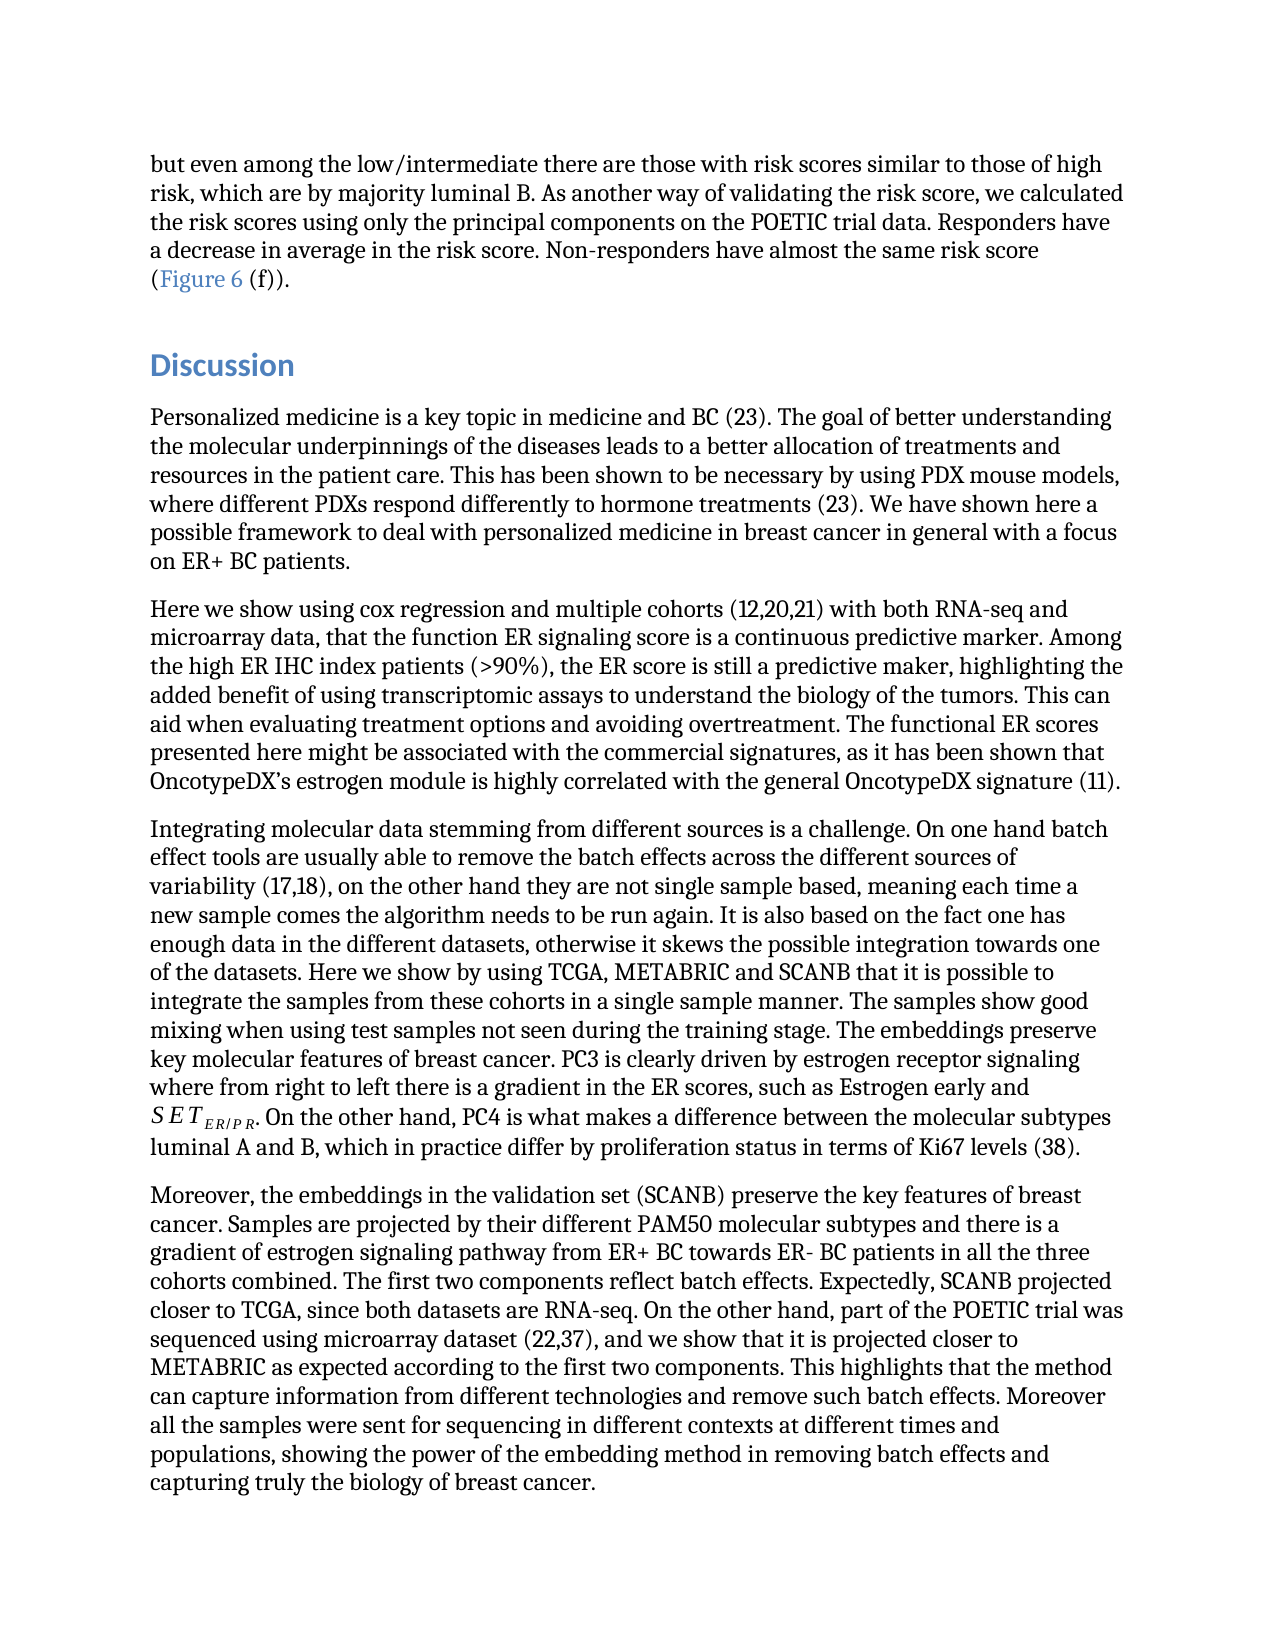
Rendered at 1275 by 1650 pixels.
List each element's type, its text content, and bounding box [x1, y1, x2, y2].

text Integrating molecular data stemming from different sources is a challenge. On one hand batch effect tools are usually able to remove the batch effects across the different sources of variability (17,18), on the other hand they are not single sample based, meaning each time a new sample comes the algorithm needs to be run again. It is also based on the fact one has enough data in the different datasets, otherwise it skews the possible integration towards one of the datasets. Here we show by using TCGA, METABRIC and SCANB that it is possible to integrate the samples from these cohorts in a single sample manner. The samples show good mixing when using test samples not seen during the training stage. The embeddings preserve key molecular features of breast cancer. PC3 is clearly driven by estrogen receptor signaling where from right to left there is a gradient in the ER scores, such as Estrogen early and . On the other hand, PC4 is what makes a difference between the molecular subtypes luminal A and B, which in practice differ by proliferation status in terms of Ki67 levels (38). [150, 814, 1125, 1162]
text Moreover, the embeddings in the validation set (SCANB) preserve the key features of breast cancer. Samples are projected by their different PAM50 molecular subtypes and there is a gradient of estrogen signaling pathway from ER+ BC towards ER- BC patients in all the three cohorts combined. The first two components reflect batch effects. Expectedly, SCANB projected closer to TCGA, since both datasets are RNA-seq. On the other hand, part of the POETIC trial was sequenced using microarray dataset (22,37), and we show that it is projected closer to METABRIC as expected according to the first two components. This highlights that the method can capture information from different technologies and remove such batch effects. Moreover all the samples were sent for sequencing in different contexts at different times and populations, showing the power of the embedding method in removing batch effects and capturing truly the biology of breast cancer. [150, 1181, 1125, 1497]
text Personalized medicine is a key topic in medicine and BC (23). The goal of better understanding the molecular underpinnings of the diseases leads to a better allocation of treatments and resources in the patient care. This has been shown to be necessary by using PDX mouse models, where different PDXs respond differently to hormone treatments (23). We have shown here a possible framework to deal with personalized medicine in breast cancer in general with a focus on ER+ BC patients. [150, 403, 1125, 576]
text Here we show using cox regression and multiple cohorts (12,20,21) with both RNA-seq and microarray data, that the function ER signaling score is a continuous predictive marker. Among the high ER IHC index patients (>90%), the ER score is still a predictive maker, highlighting the added benefit of using transcriptomic assays to understand the biology of the tumors. This can aid when evaluating treatment options and avoiding overtreatment. The functional ER scores presented here might be associated with the commercial signatures, as it has been shown that OncotypeDX’s estrogen module is highly correlated with the general OncotypeDX signature (11). [150, 594, 1125, 796]
subtitle Discussion [150, 344, 1125, 384]
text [150, 150, 1125, 294]
